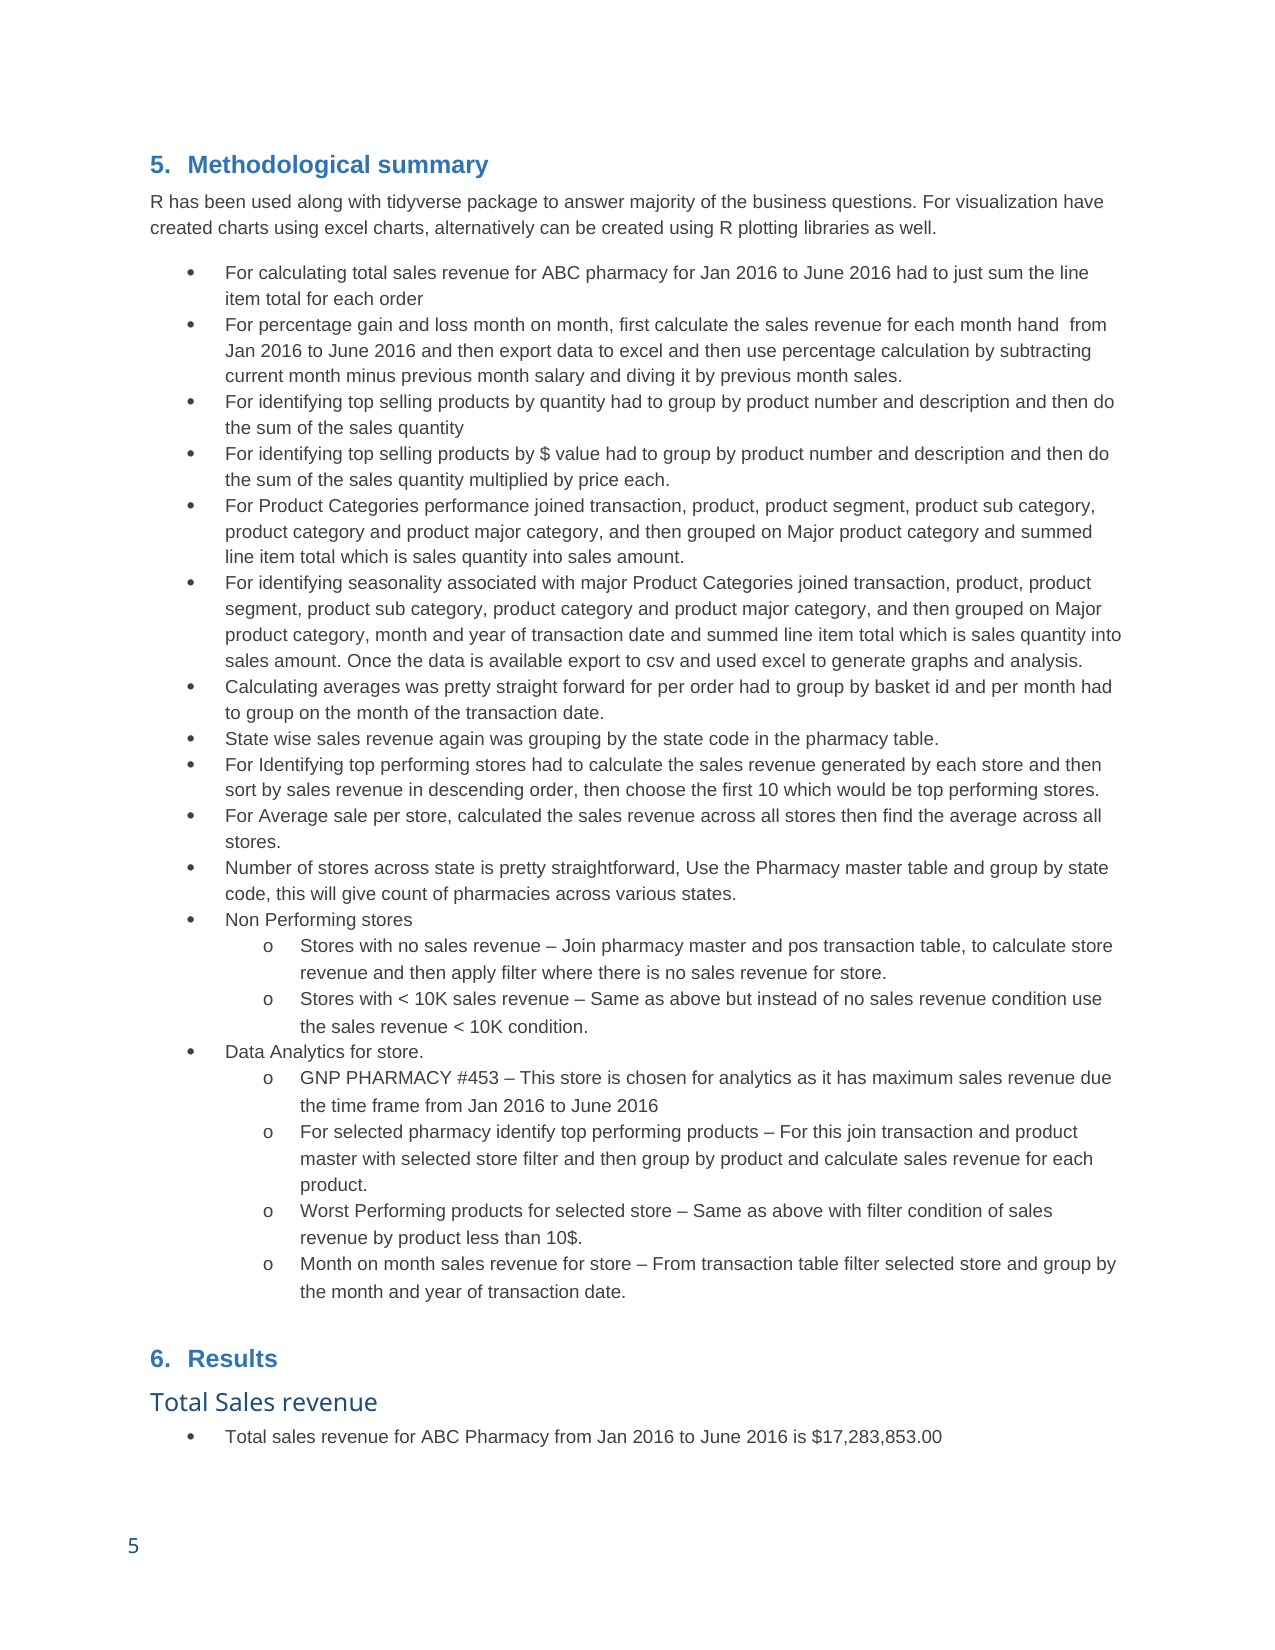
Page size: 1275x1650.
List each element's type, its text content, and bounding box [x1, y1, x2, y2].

list Stores with no sales revenue – Join pharmacy master and pos transaction table, to calculate store revenue and then apply filter where there is no sales revenue for store. [262, 934, 1125, 984]
list For identifying top selling products by quantity had to group by product number and description and then do the sum of the sales quantity [187, 391, 1125, 438]
list GNP PHARMACY #453 – This store is chosen for analytics as it has maximum sales revenue due the time frame from Jan 2016 to June 2016 [262, 1067, 1125, 1116]
list Number of stores across state is pretty straightforward, Use the Pharmacy master table and group by state code, this will give count of pharmacies across various states. [187, 857, 1125, 904]
list Calculating averages was pretty straight forward for per order had to group by basket id and per month had to group on the month of the transaction date. [187, 676, 1125, 723]
subtitle Total Sales revenue [150, 1385, 1125, 1419]
list Non Performing stores [187, 909, 1125, 930]
list Worst Performing products for selected store – Same as above with filter condition of sales revenue by product less than 10$. [262, 1200, 1125, 1249]
text R has been used along with tidyverse package to answer majority of the business questions. For visualization have created charts using excel charts, alternatively can be created using R plotting libraries as well. [150, 191, 1125, 239]
list Month on month sales revenue for store – From transaction table filter selected store and group by the month and year of transaction date. [262, 1253, 1125, 1302]
list State wise sales revenue again was grouping by the state code in the pharmacy table. [187, 727, 1125, 749]
list Data Analytics for store. [187, 1041, 1125, 1063]
list For calculating total sales revenue for ABC pharmacy for Jan 2016 to June 2016 had to just sum the line item total for each order [187, 262, 1125, 309]
list For percentage gain and loss month on month, first calculate the sales revenue for each month hand from Jan 2016 to June 2016 and then export data to excel and then use percentage calculation by subtracting current month minus previous month salary and diving it by previous month sales. [187, 313, 1125, 387]
list For Average sale per store, calculated the sales revenue across all stores then find the average across all stores. [187, 805, 1125, 853]
list For selected pharmacy identify top performing products – For this join transaction and product master with selected store filter and then group by product and calculate sales revenue for each product. [262, 1121, 1125, 1195]
list For identifying seasonality associated with major Product Categories joined transaction, product, product segment, product sub category, product category and product major category, and then grouped on Major product category, month and year of transaction date and summed line item total which is sales quantity into sales amount. Once the data is available export to csv and used excel to generate graphs and analysis. [187, 572, 1125, 671]
subtitle Results [150, 1344, 1125, 1373]
list For identifying top selling products by $ value had to group by product number and description and then do the sum of the sales quantity multiplied by price each. [187, 443, 1125, 490]
list Total sales revenue for ABC Pharmacy from Jan 2016 to June 2016 is $17,283,853.00 [187, 1426, 1125, 1448]
list Stores with < 10K sales revenue – Same as above but instead of no sales revenue condition use the sales revenue < 10K condition. [262, 988, 1125, 1037]
list For Product Categories performance joined transaction, product, product segment, product sub category, product category and product major category, and then grouped on Major product category and summed line item total which is sales quantity into sales amount. [187, 494, 1125, 568]
list For Identifying top performing stores had to calculate the sales revenue generated by each store and then sort by sales revenue in descending order, then choose the first 10 which would be top performing stores. [187, 753, 1125, 801]
subtitle Methodological summary [150, 150, 1125, 179]
